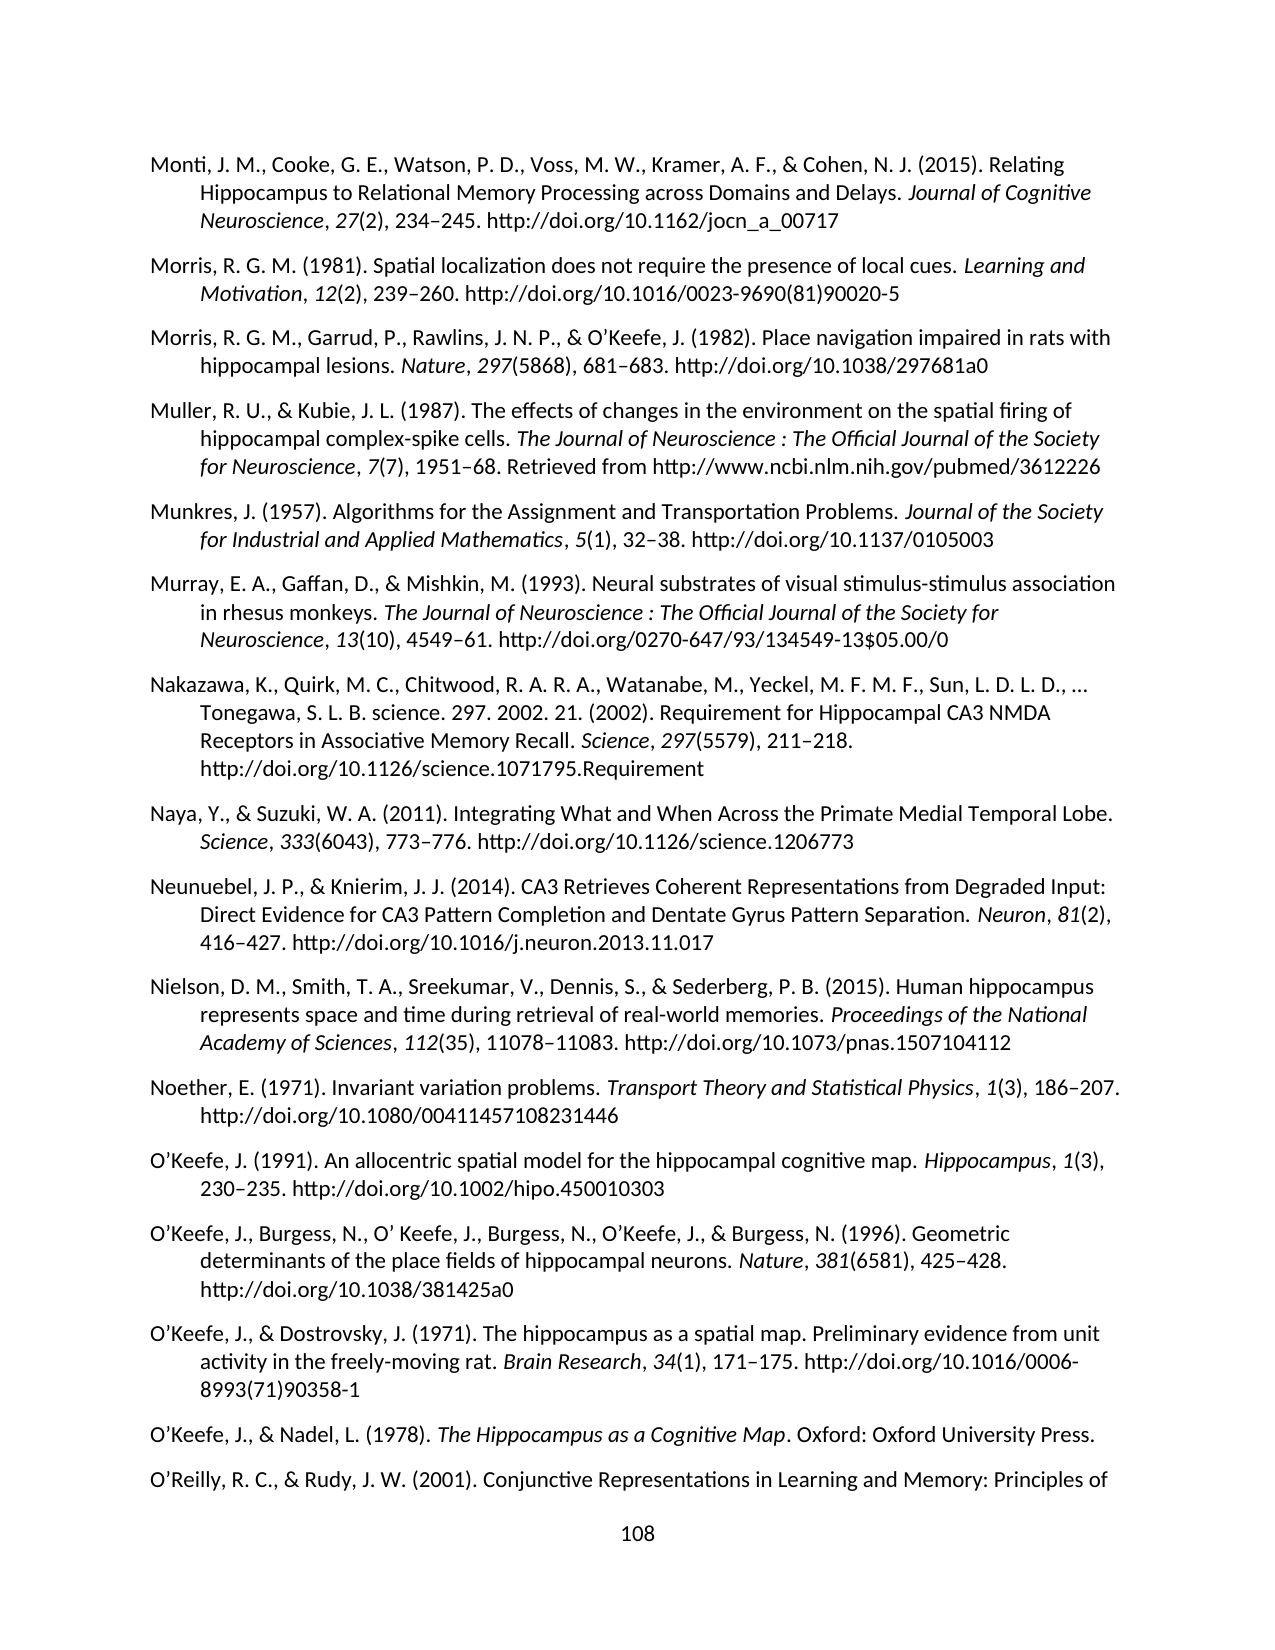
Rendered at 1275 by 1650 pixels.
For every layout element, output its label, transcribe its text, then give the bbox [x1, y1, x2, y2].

text Murray, E. A., Gaffan, D., & Mishkin, M. (1993). Neural substrates of visual stimulus-stimulus association in rhesus monkeys. The Journal of Neuroscience : The Official Journal of the Society for Neuroscience, 13(10), 4549–61. http://doi.org/0270-647/93/134549-13$05.00/0 [150, 569, 1125, 654]
text O’Keefe, J., & Nadel, L. (1978). The Hippocampus as a Cognitive Map. Oxford: Oxford University Press. [150, 1420, 1125, 1448]
text Nielson, D. M., Smith, T. A., Sreekumar, V., Dennis, S., & Sederberg, P. B. (2015). Human hippocampus represents space and time during retrieval of real-world memories. Proceedings of the National Academy of Sciences, 112(35), 11078–11083. http://doi.org/10.1073/pnas.1507104112 [150, 972, 1125, 1057]
text Nakazawa, K., Quirk, M. C., Chitwood, R. A. R. A., Watanabe, M., Yeckel, M. F. M. F., Sun, L. D. L. D., … Tonegawa, S. L. B. science. 297. 2002. 21. (2002). Requirement for Hippocampal CA3 NMDA Receptors in Associative Memory Recall. Science, 297(5579), 211–218. http://doi.org/10.1126/science.1071795.Requirement [150, 670, 1125, 782]
text Munkres, J. (1957). Algorithms for the Assignment and Transportation Problems. Journal of the Society for Industrial and Applied Mathematics, 5(1), 32–38. http://doi.org/10.1137/0105003 [150, 497, 1125, 553]
text Monti, J. M., Cooke, G. E., Watson, P. D., Voss, M. W., Kramer, A. F., & Cohen, N. J. (2015). Relating Hippocampus to Relational Memory Processing across Domains and Delays. Journal of Cognitive Neuroscience, 27(2), 234–245. http://doi.org/10.1162/jocn_a_00717 [150, 150, 1125, 234]
text Neunuebel, J. P., & Knierim, J. J. (2014). CA3 Retrieves Coherent Representations from Degraded Input: Direct Evidence for CA3 Pattern Completion and Dentate Gyrus Pattern Separation. Neuron, 81(2), 416–427. http://doi.org/10.1016/j.neuron.2013.11.017 [150, 872, 1125, 956]
text Morris, R. G. M. (1981). Spatial localization does not require the presence of local cues. Learning and Motivation, 12(2), 239–260. http://doi.org/10.1016/0023-9690(81)90020-5 [150, 251, 1125, 307]
text Naya, Y., & Suzuki, W. A. (2011). Integrating What and When Across the Primate Medial Temporal Lobe. Science, 333(6043), 773–776. http://doi.org/10.1126/science.1206773 [150, 799, 1125, 855]
text O’Keefe, J. (1991). An allocentric spatial model for the hippocampal cognitive map. Hippocampus, 1(3), 230–235. http://doi.org/10.1002/hipo.450010303 [150, 1146, 1125, 1202]
text O’Keefe, J., Burgess, N., O’ Keefe, J., Burgess, N., O’Keefe, J., & Burgess, N. (1996). Geometric determinants of the place fields of hippocampal neurons. Nature, 381(6581), 425–428. http://doi.org/10.1038/381425a0 [150, 1219, 1125, 1303]
text Muller, R. U., & Kubie, J. L. (1987). The effects of changes in the environment on the spatial firing of hippocampal complex-spike cells. The Journal of Neuroscience : The Official Journal of the Society for Neuroscience, 7(7), 1951–68. Retrieved from http://www.ncbi.nlm.nih.gov/pubmed/3612226 [150, 396, 1125, 480]
text Morris, R. G. M., Garrud, P., Rawlins, J. N. P., & O’Keefe, J. (1982). Place navigation impaired in rats with hippocampal lesions. Nature, 297(5868), 681–683. http://doi.org/10.1038/297681a0 [150, 323, 1125, 379]
text Noether, E. (1971). Invariant variation problems. Transport Theory and Statistical Physics, 1(3), 186–207. http://doi.org/10.1080/00411457108231446 [150, 1073, 1125, 1129]
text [150, 1465, 1125, 1493]
text O’Keefe, J., & Dostrovsky, J. (1971). The hippocampus as a spatial map. Preliminary evidence from unit activity in the freely-moving rat. Brain Research, 34(1), 171–175. http://doi.org/10.1016/0006-8993(71)90358-1 [150, 1319, 1125, 1403]
